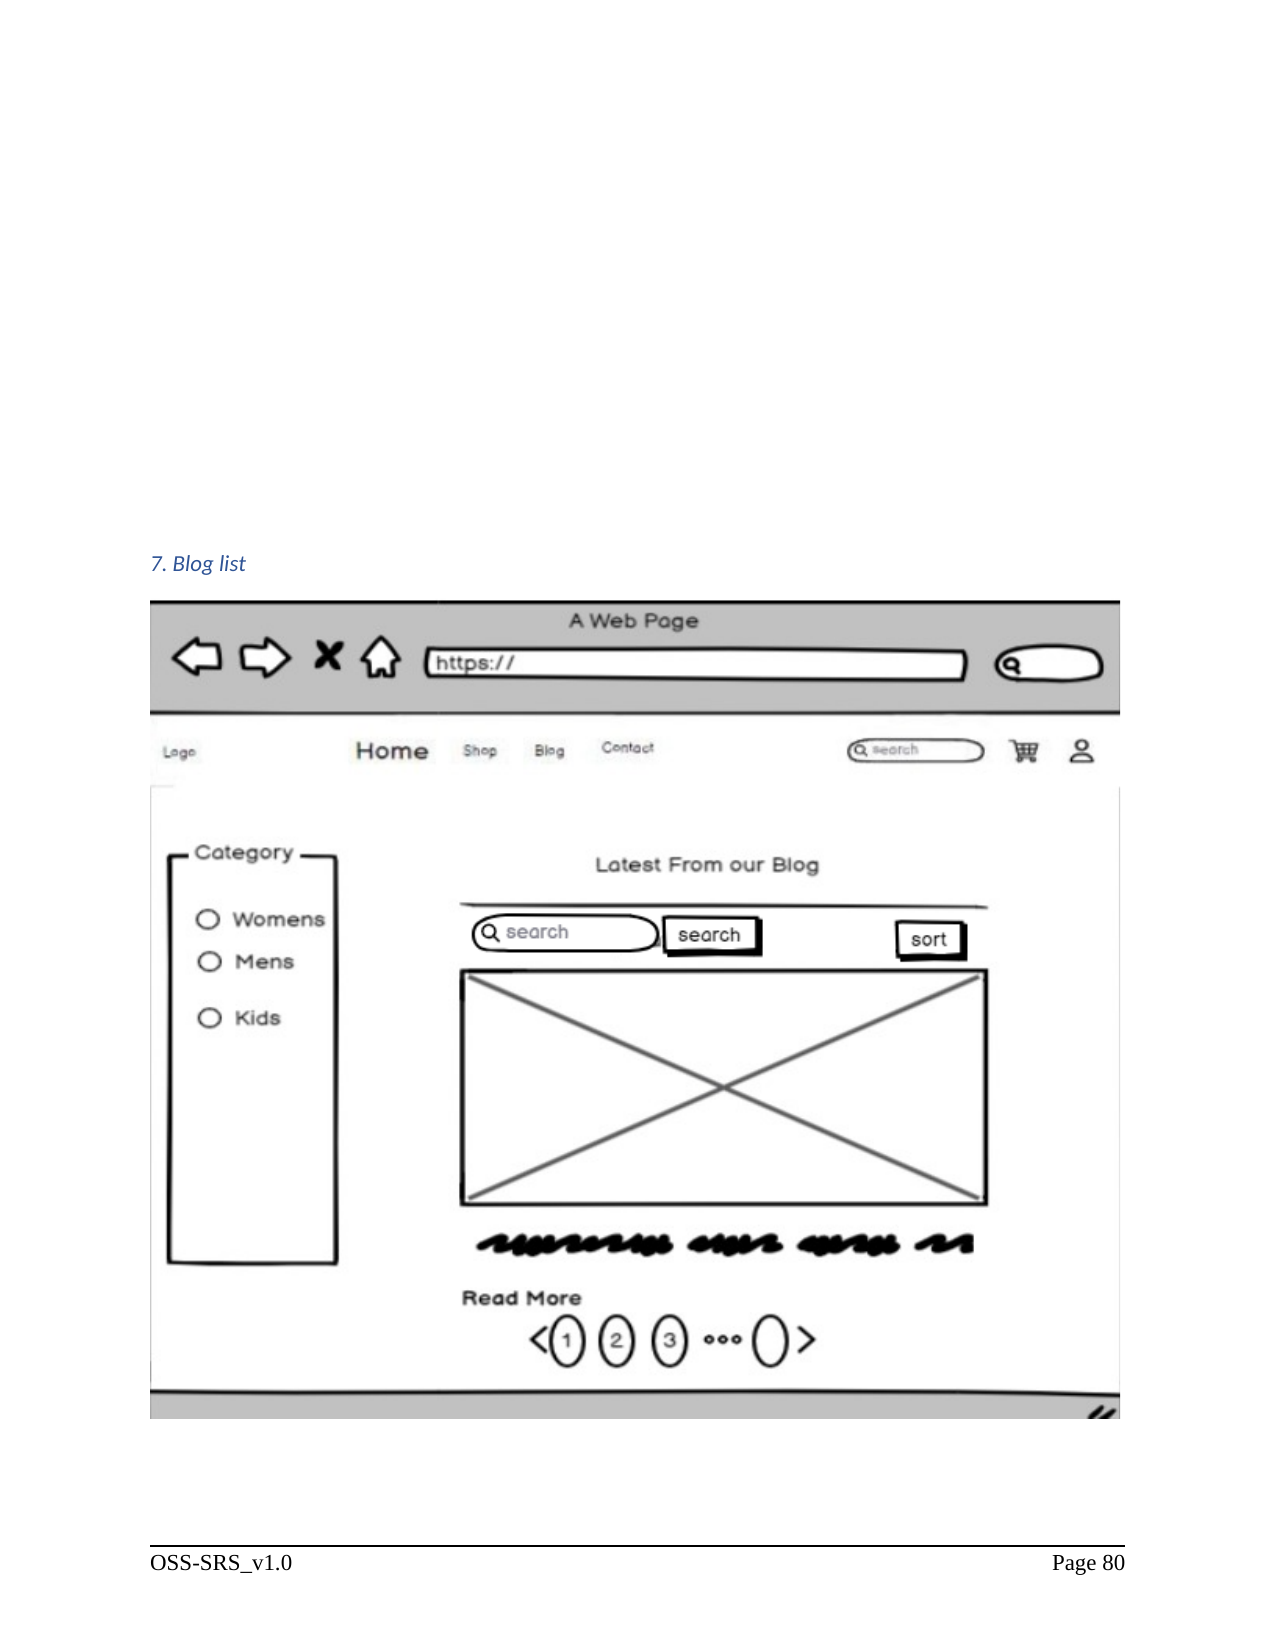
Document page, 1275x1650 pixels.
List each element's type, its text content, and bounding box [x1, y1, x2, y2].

picture [150, 596, 1121, 1419]
subtitle 7. Blog list [150, 549, 1125, 577]
